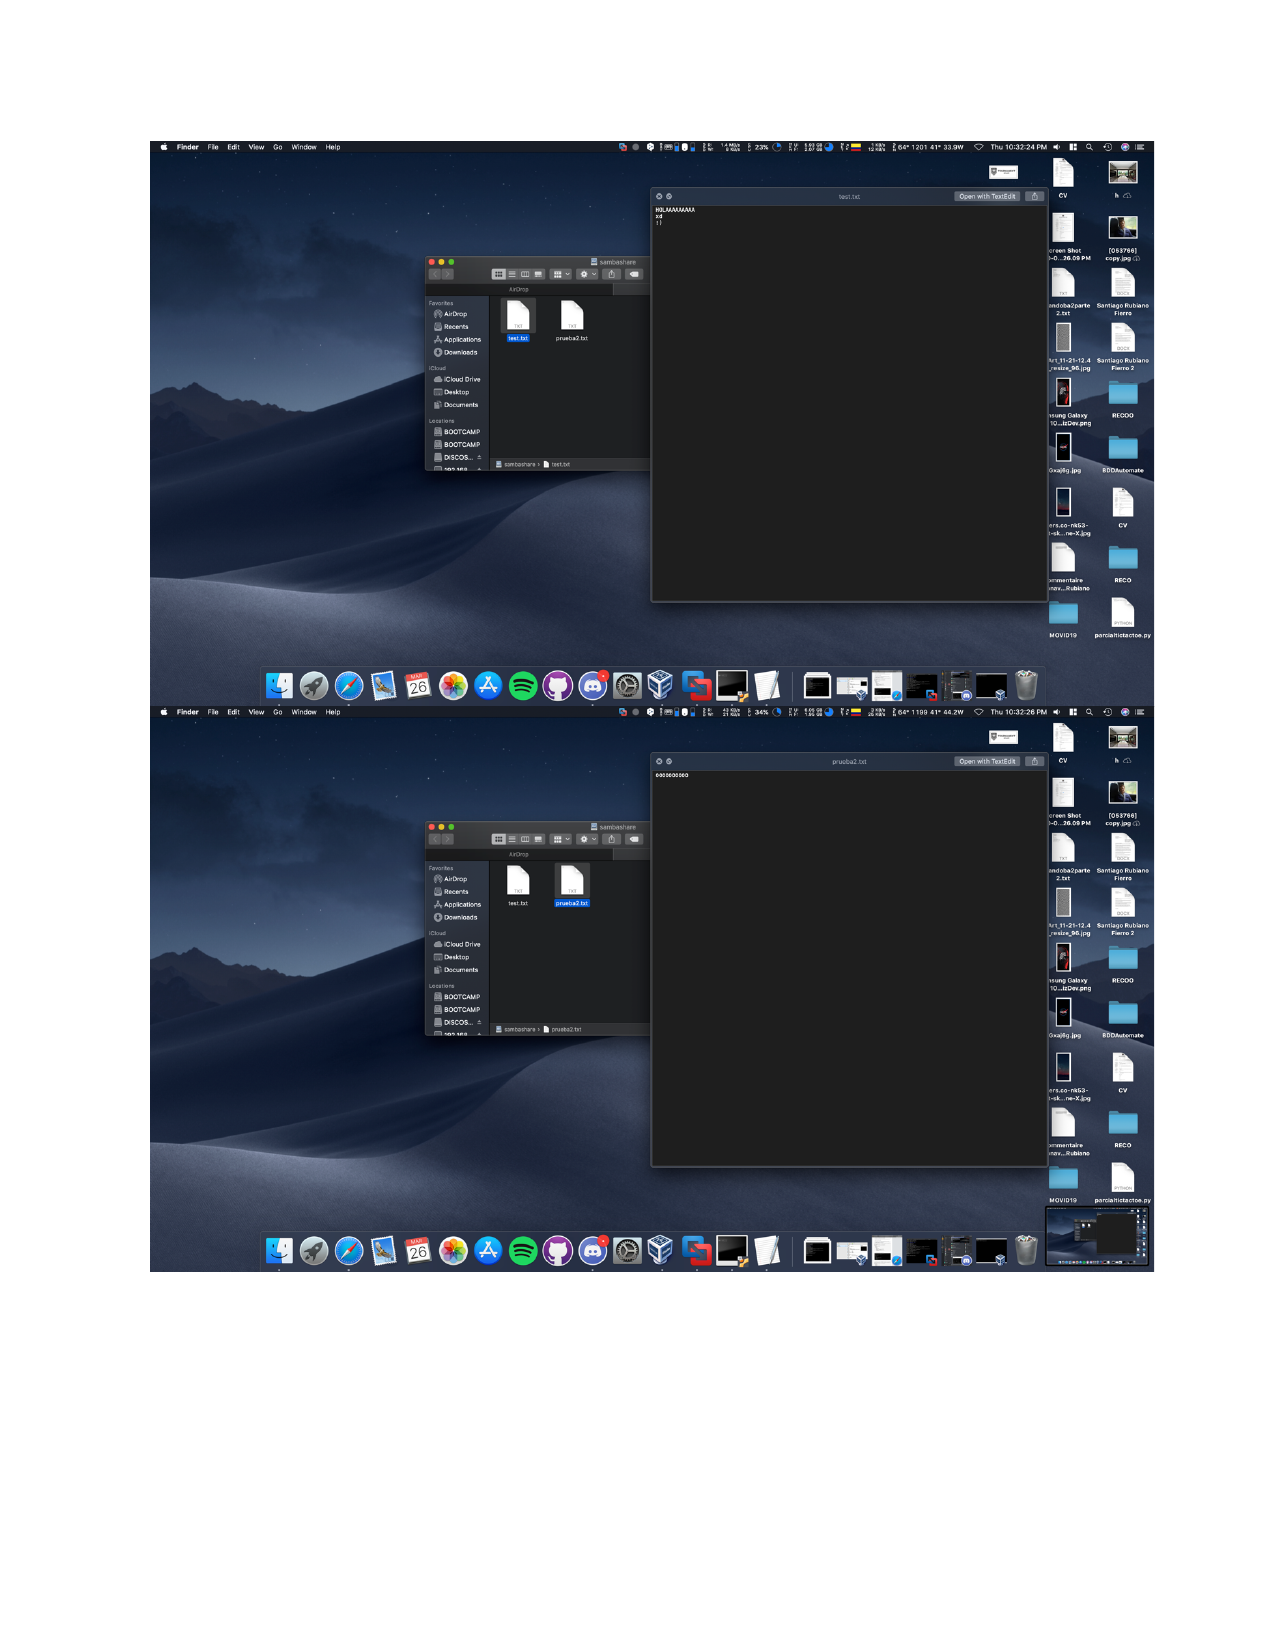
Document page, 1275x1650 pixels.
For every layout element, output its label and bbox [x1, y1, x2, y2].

picture [150, 141, 1155, 1272]
